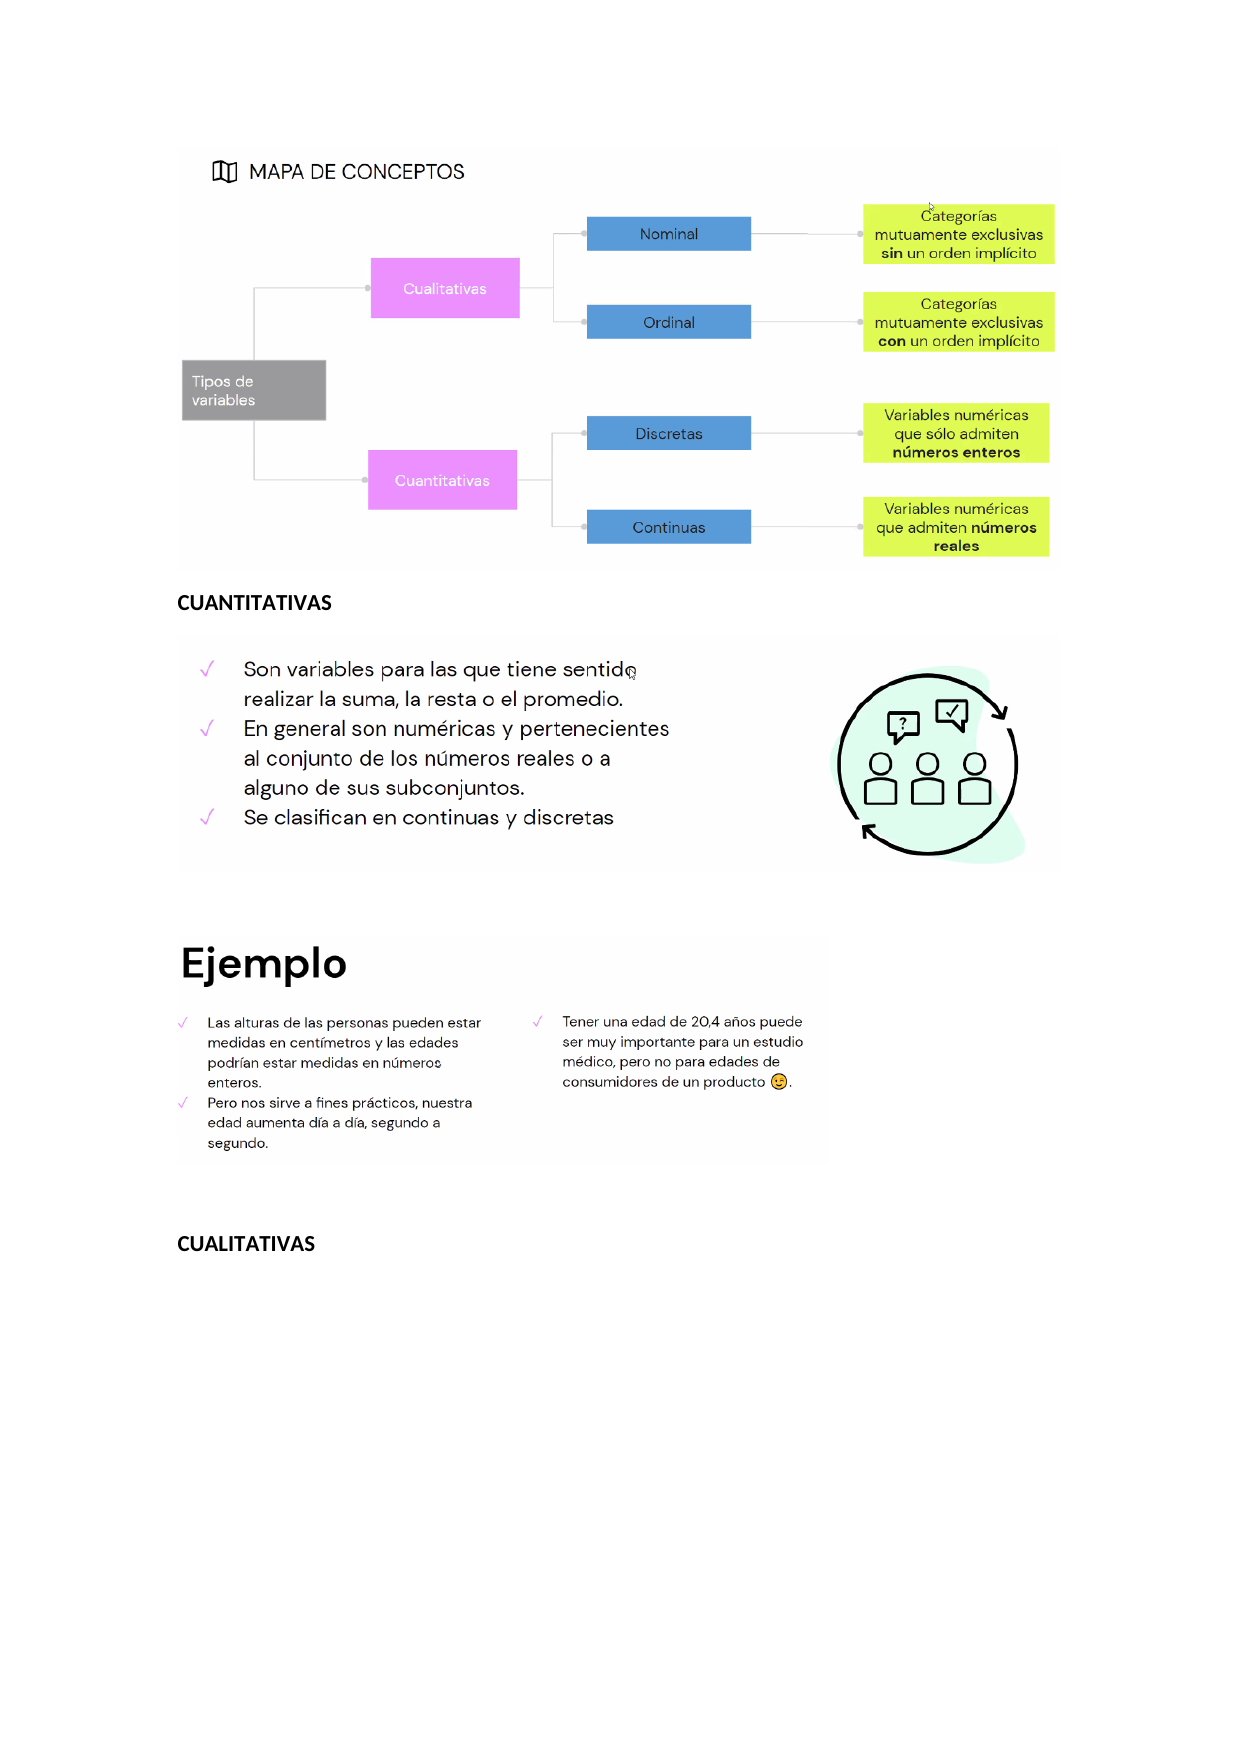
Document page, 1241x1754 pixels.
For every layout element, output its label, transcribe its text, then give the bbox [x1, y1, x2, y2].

text CUALITATIVAS [177, 1229, 1063, 1257]
text CUANTITATIVAS [177, 588, 1063, 616]
picture [177, 635, 1062, 872]
picture [177, 147, 1062, 570]
picture [177, 936, 829, 1164]
